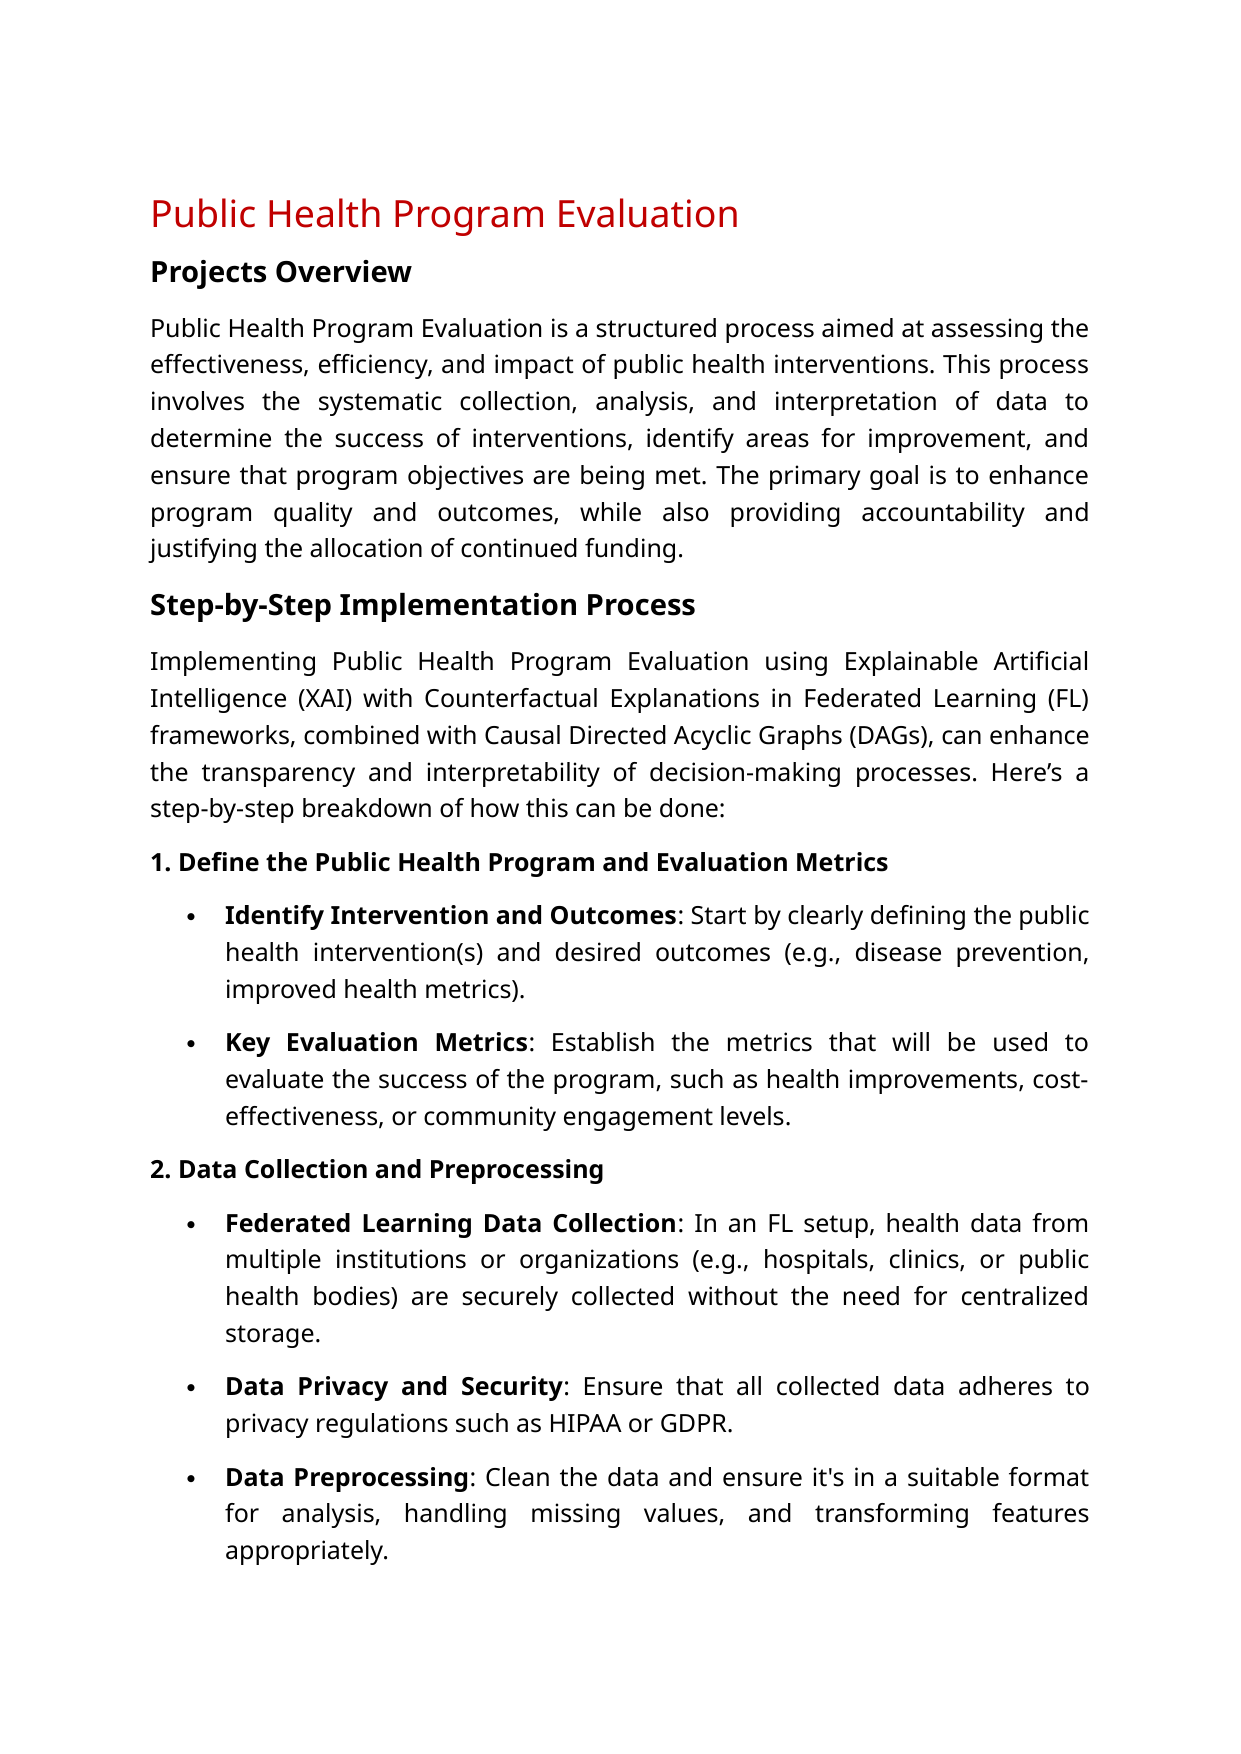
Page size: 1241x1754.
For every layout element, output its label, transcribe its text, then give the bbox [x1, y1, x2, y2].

text Step-by-Step Implementation Process [150, 584, 1090, 624]
text 1. Define the Public Health Program and Evaluation Metrics [150, 844, 1090, 878]
text Public Health Program Evaluation is a structured process aimed at assessing the effectiveness, efficiency, and impact of public health interventions. This process involves the systematic collection, analysis, and interpretation of data to determine the success of interventions, identify areas for improvement, and ensure that program objectives are being met. The primary goal is to enhance program quality and outcomes, while also providing accountability and justifying the allocation of continued funding. [150, 310, 1090, 565]
list Data Privacy and Security: Ensure that all collected data adheres to privacy regulations such as HIPAA or GDPR. [187, 1369, 1090, 1440]
text Implementing Public Health Program Evaluation using Explainable Artificial Intelligence (XAI) with Counterfactual Explanations in Federated Learning (FL) frameworks, combined with Causal Directed Acyclic Graphs (DAGs), can enhance the transparency and interpretability of decision-making processes. Here’s a step-by-step breakdown of how this can be done: [150, 644, 1090, 825]
subtitle Public Health Program Evaluation [150, 187, 1090, 238]
list Federated Learning Data Collection: In an FL setup, health data from multiple institutions or organizations (e.g., hospitals, clinics, or public health bodies) are securely collected without the need for centralized storage. [187, 1205, 1090, 1350]
text 2. Data Collection and Preprocessing [150, 1152, 1090, 1186]
list Data Preprocessing: Clean the data and ensure it's in a suitable format for analysis, handling missing values, and transforming features appropriately. [187, 1459, 1090, 1567]
list Key Evaluation Metrics: Establish the metrics that will be used to evaluate the success of the program, such as health improvements, cost-effectiveness, or community engagement levels. [187, 1025, 1090, 1132]
text Projects Overview [150, 251, 1090, 291]
list Identify Intervention and Outcomes: Start by clearly defining the public health intervention(s) and desired outcomes (e.g., disease prevention, improved health metrics). [187, 898, 1090, 1006]
